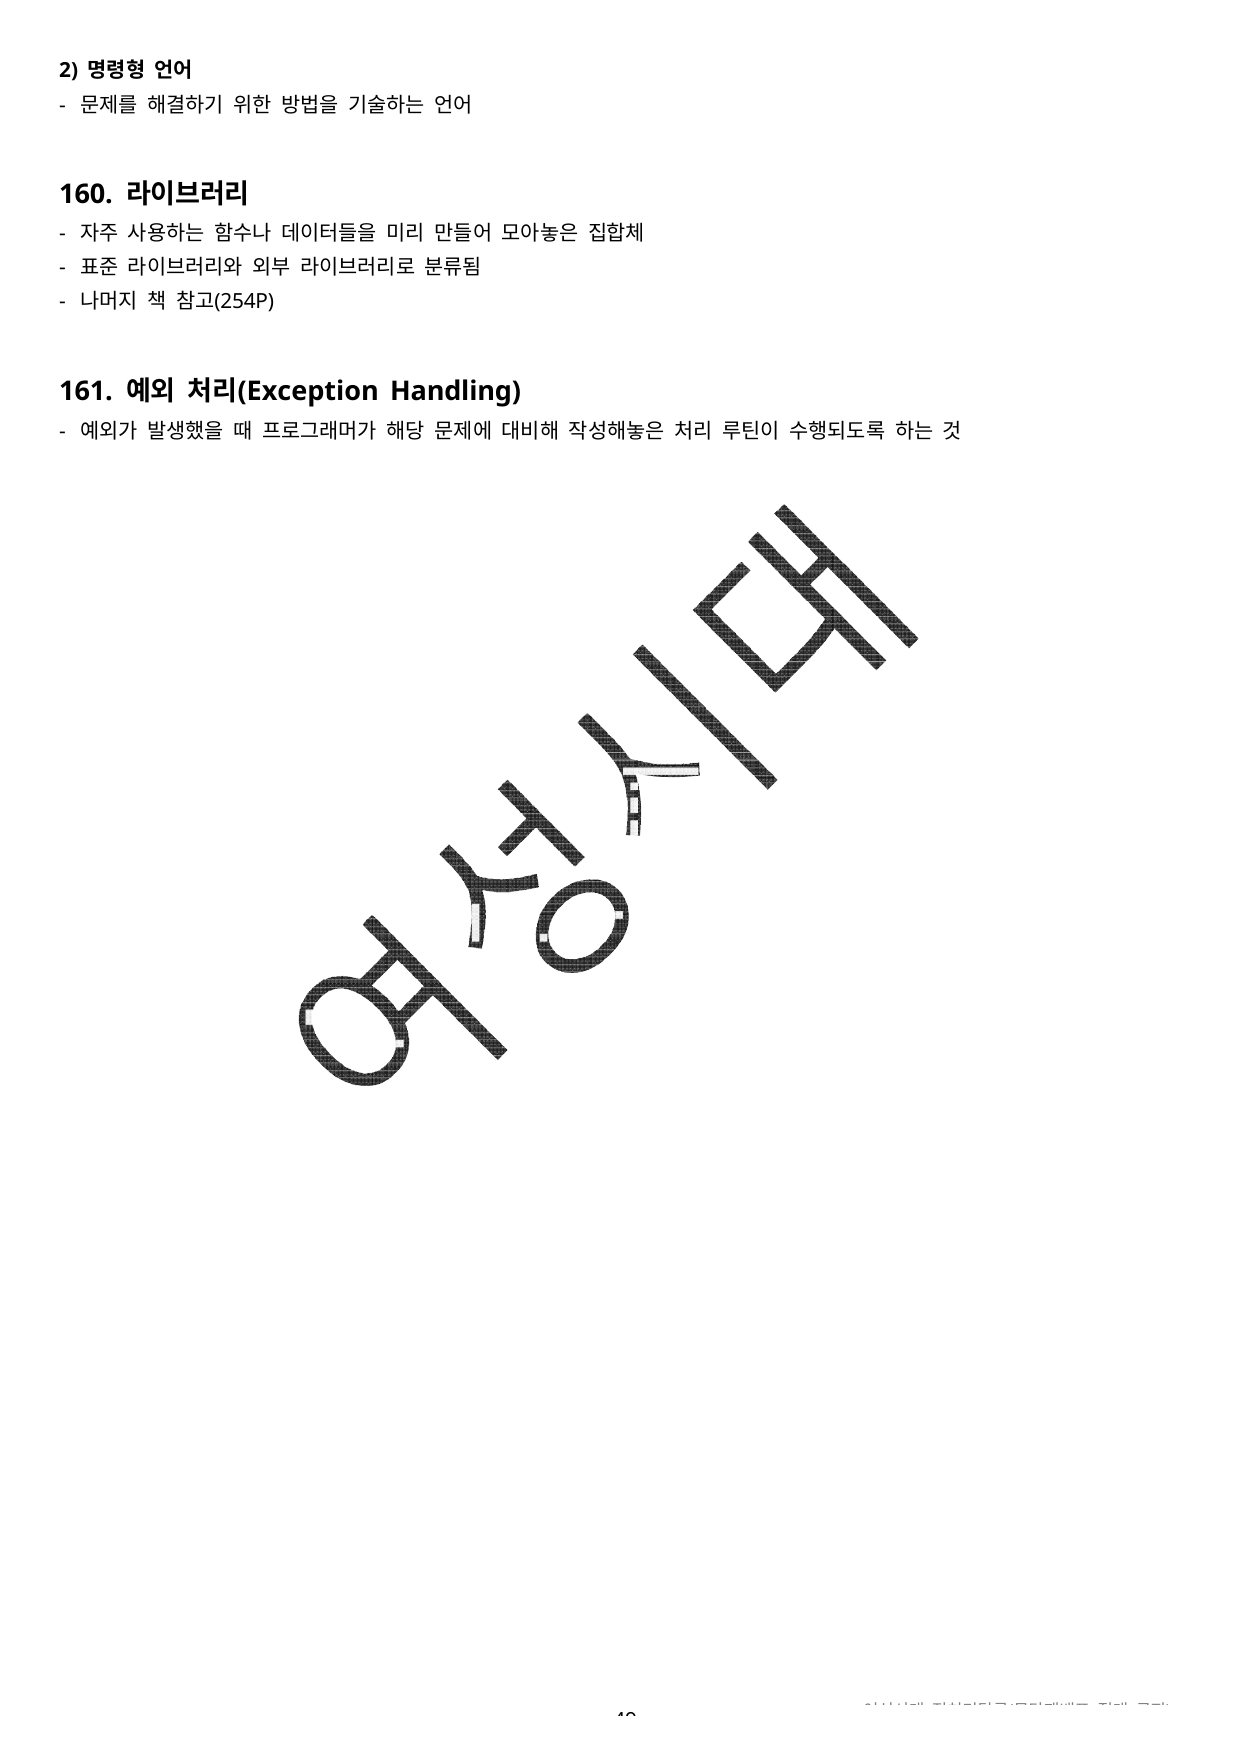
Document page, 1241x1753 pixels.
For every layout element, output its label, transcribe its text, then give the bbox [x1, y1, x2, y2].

subtitle 라이브러리 [59, 166, 1192, 213]
list 문제를 해결하기 위한 방법을 기술하는 언어 [59, 84, 1192, 119]
list 표준 라이브러리와 외부 라이브러리로 분류됨 [59, 248, 1192, 281]
subtitle 예외 처리(Exception Handling) [59, 363, 1192, 410]
list 나머지 책 참고(254P) [59, 281, 1192, 316]
list 자주 사용하는 함수나 데이터들을 미리 만들어 모아놓은 집합체 [59, 213, 1192, 248]
picture [298, 503, 919, 1086]
subtitle 명령형 언어 [59, 49, 1192, 84]
list 예외가 발생했을 때 프로그래머가 해당 문제에 대비해 작성해놓은 처리 루틴이 수행되도록 하는 것 [59, 410, 1192, 446]
